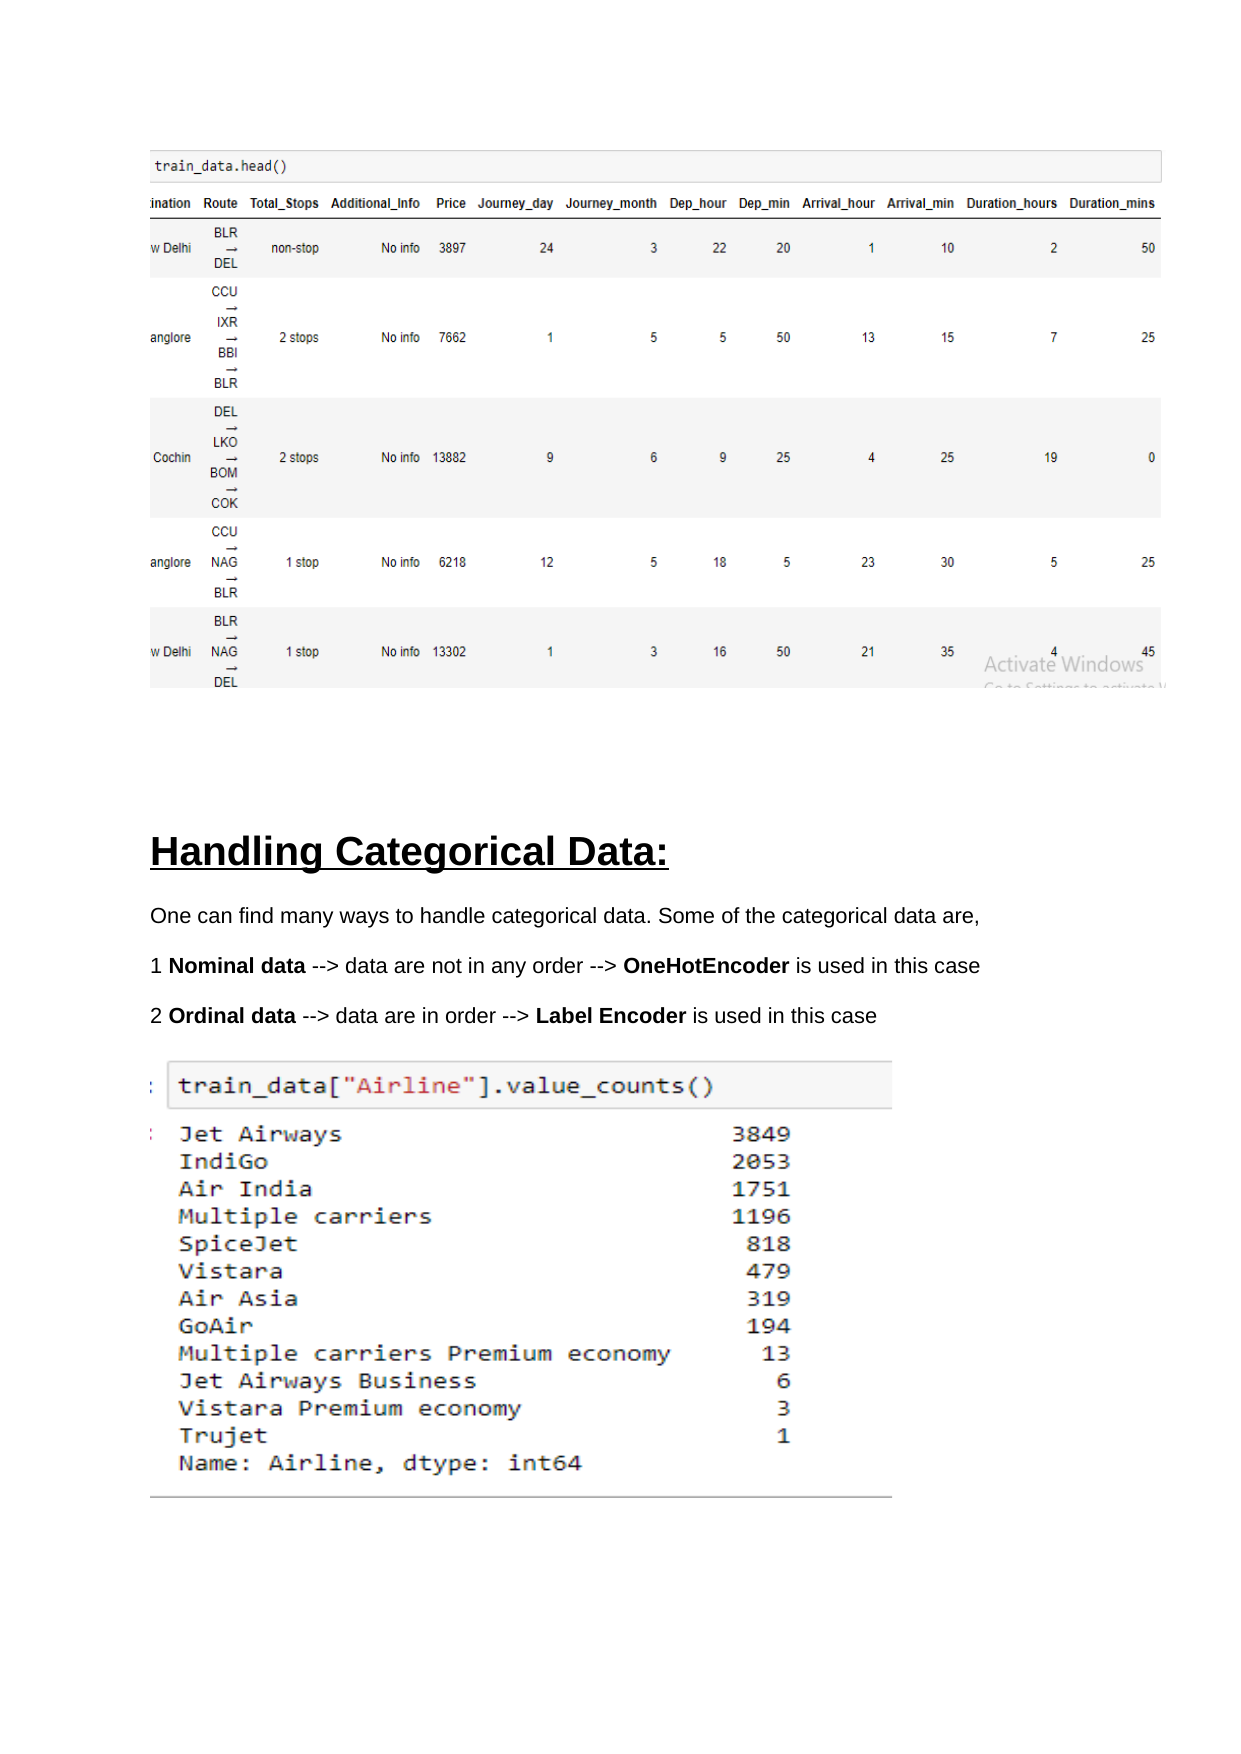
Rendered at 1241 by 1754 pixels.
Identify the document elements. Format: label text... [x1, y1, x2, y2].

picture [150, 150, 1166, 688]
text 1 Nominal data --> data are not in any order --> OneHotEncoder is used in this case [150, 953, 1090, 978]
text 2 Ordinal data --> data are in order --> Label Encoder is used in this case [150, 1003, 1090, 1029]
picture [150, 1053, 893, 1498]
subtitle Handling Categorical Data: [150, 828, 1090, 874]
text One can find many ways to handle categorical data. Some of the categorical data are, [150, 903, 1090, 928]
